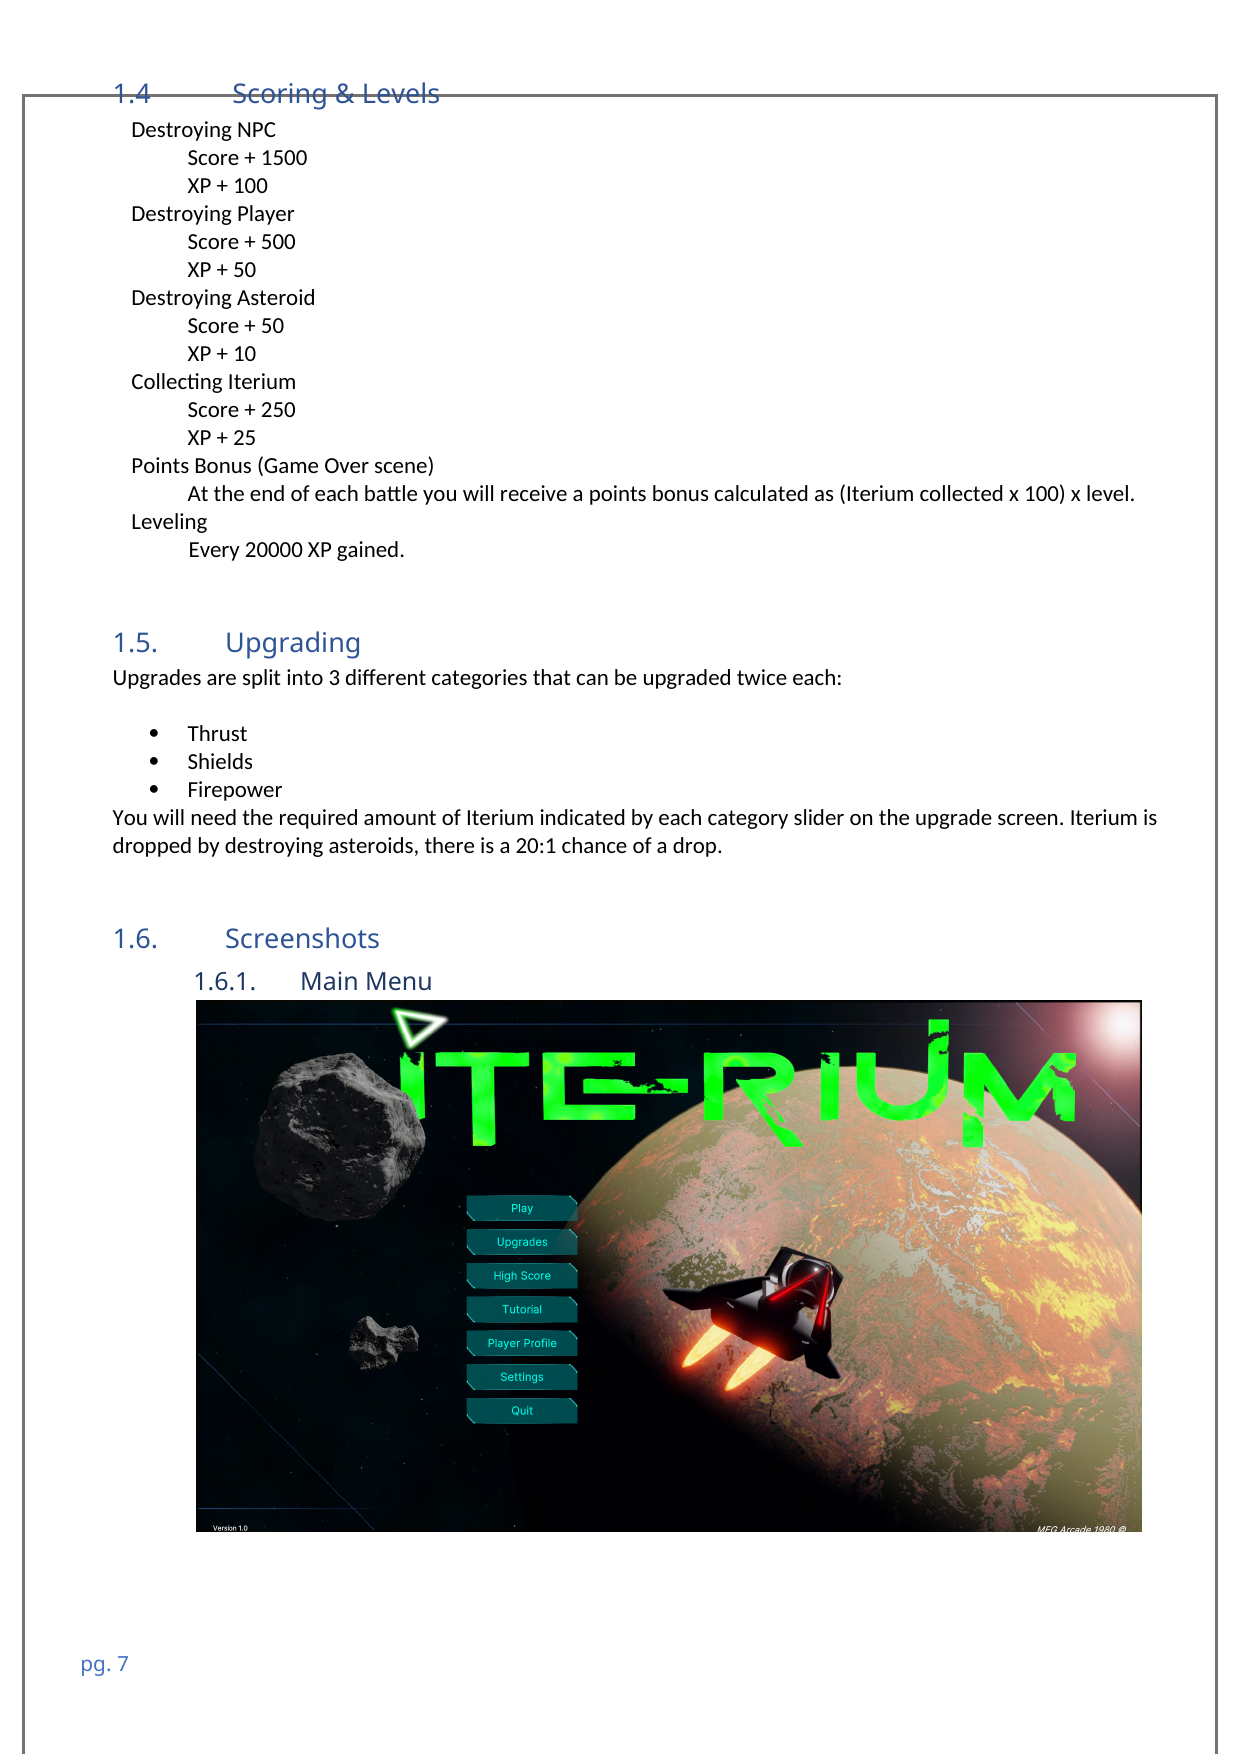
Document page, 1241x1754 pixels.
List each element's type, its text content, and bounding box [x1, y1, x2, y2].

text Upgrades are split into 3 different categories that can be upgraded twice each: [112, 663, 1165, 691]
text Collecting Iterium [131, 367, 1165, 395]
text You will need the required amount of Iterium indicated by each category slider on the upgrade screen. Iterium is dropped by destroying asteroids, there is a 20:1 chance of a drop. [112, 803, 1165, 859]
text Score + 50 [187, 311, 1165, 339]
list Thrust [150, 719, 1165, 747]
text Destroying NPC [131, 115, 1165, 143]
text Destroying Player [131, 199, 1165, 227]
text Destroying Asteroid [131, 283, 1165, 311]
text Score + 250 [187, 395, 1165, 423]
subtitle Upgrading [112, 623, 1165, 660]
picture [196, 1000, 1142, 1532]
text XP + 25 [187, 423, 1165, 451]
text Score + 500 [187, 227, 1165, 255]
text XP + 100 [187, 171, 1165, 199]
subtitle Screenshots [112, 919, 1165, 956]
subtitle Main Menu [193, 963, 1165, 997]
text XP + 50 [187, 255, 1165, 283]
text Leveling [131, 507, 1165, 535]
text Score + 1500 [187, 143, 1165, 171]
list Shields [150, 747, 1165, 775]
subtitle 1.4 Scoring & Levels [112, 75, 1165, 112]
text Points Bonus (Game Over scene) [131, 451, 1165, 479]
text At the end of each battle you will receive a points bonus calculated as (Iterium collected x 100) x level. [187, 479, 1165, 507]
list Firepower [150, 775, 1165, 803]
text Every 20000 XP gained. [139, 535, 1165, 563]
text XP + 10 [187, 339, 1165, 367]
